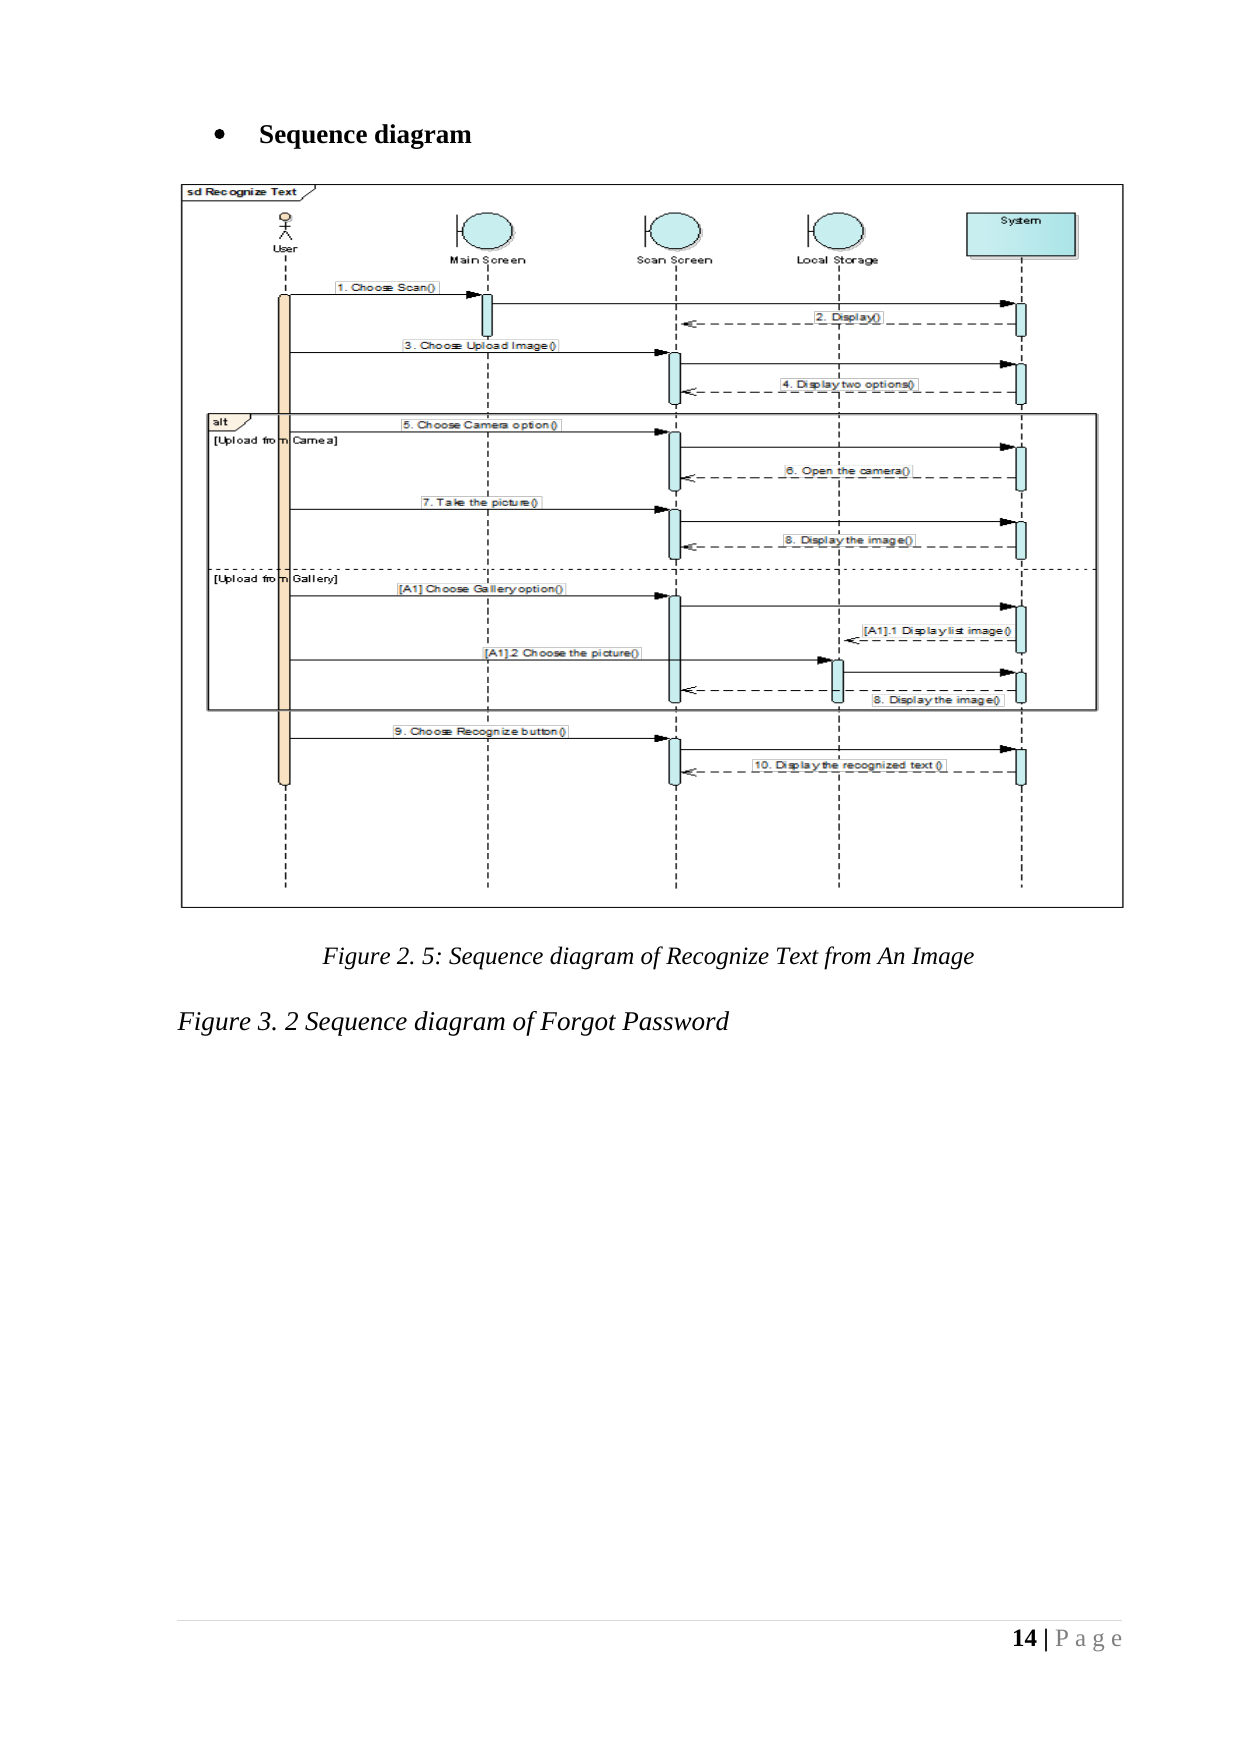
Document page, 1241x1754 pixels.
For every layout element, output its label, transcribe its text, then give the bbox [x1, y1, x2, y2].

text Figure 3. 2 Sequence diagram of Forgot Password [177, 1005, 1122, 1037]
list Sequence diagram [215, 118, 1122, 149]
text Figure 2. 5: Sequence diagram of Recognize Text from An Image [177, 941, 1122, 970]
picture [177, 181, 1128, 911]
